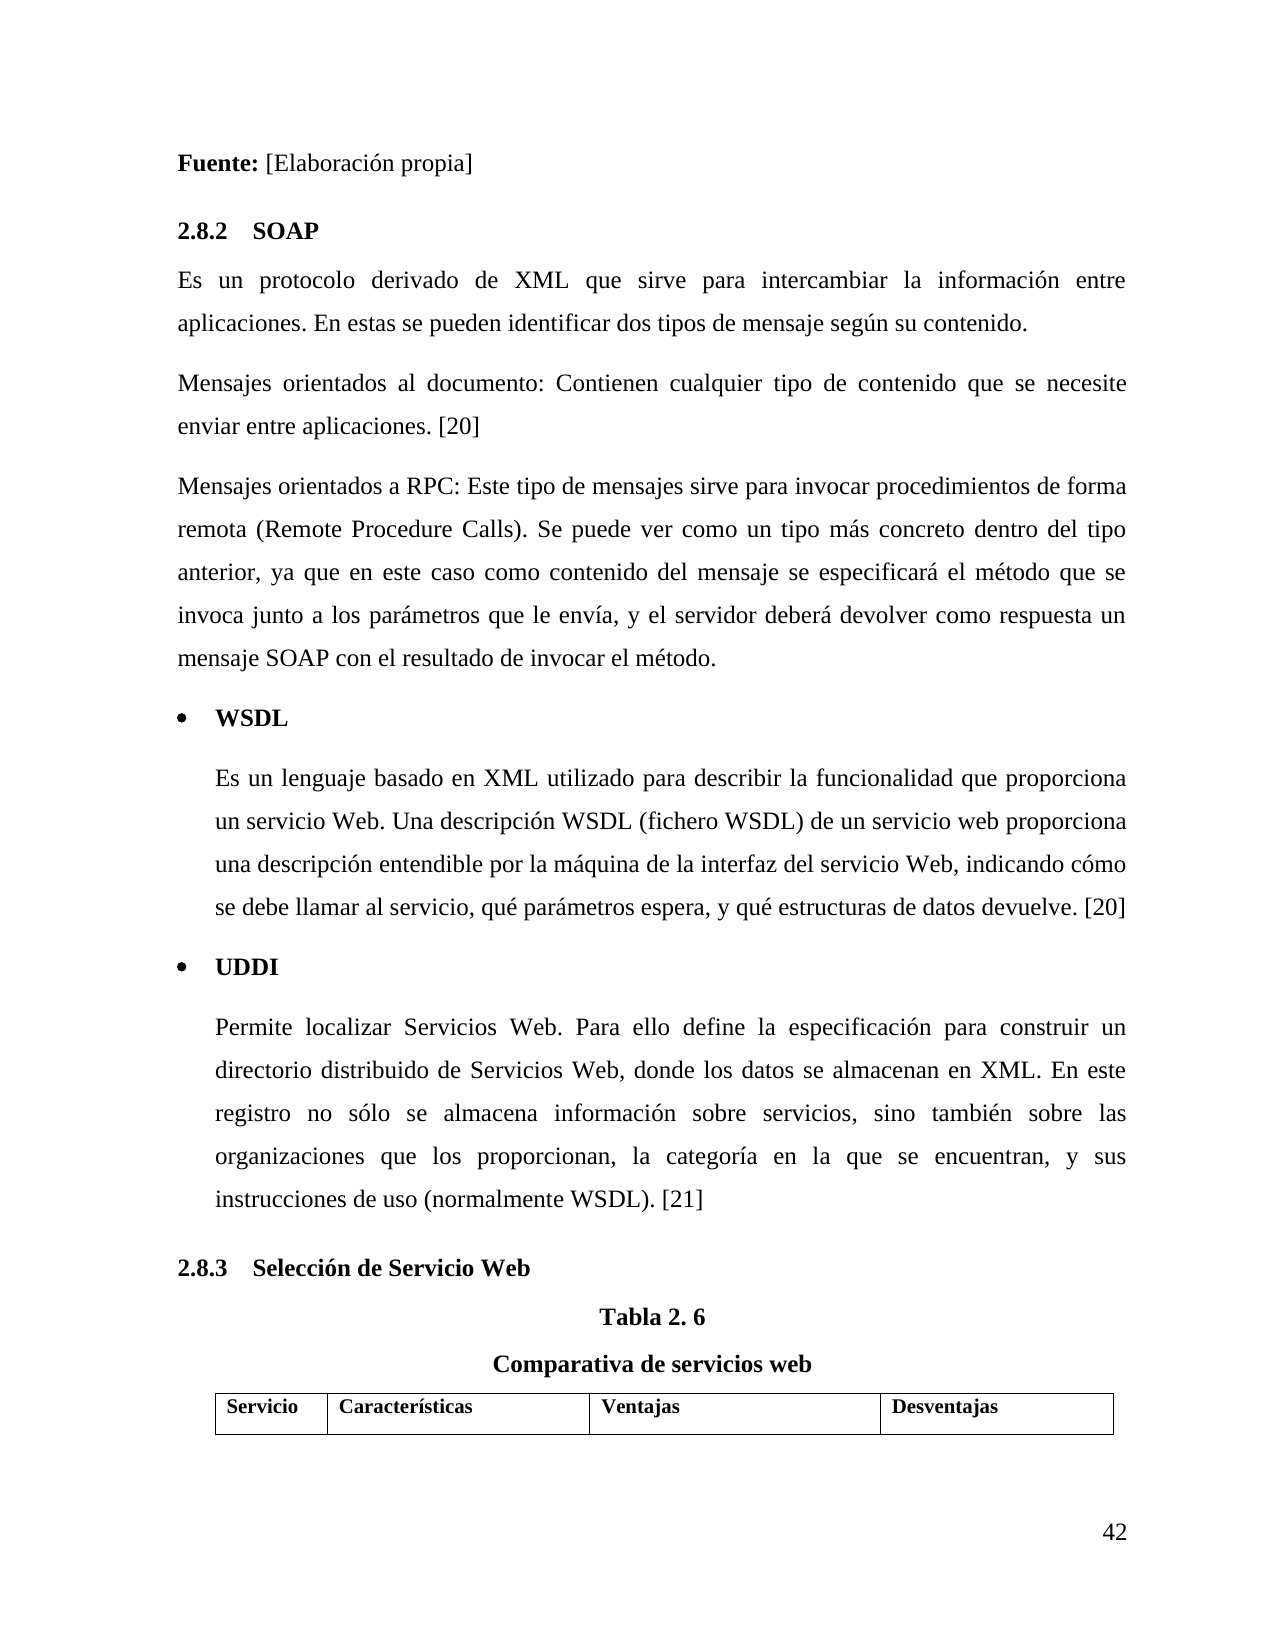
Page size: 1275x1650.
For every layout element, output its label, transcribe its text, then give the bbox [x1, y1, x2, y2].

list UDDI [177, 952, 1127, 981]
table_header Servicio [216, 1394, 327, 1434]
list WSDL [177, 703, 1127, 732]
subtitle Tabla 2. 6 [177, 1302, 1127, 1331]
subtitle Selección de Servicio Web [177, 1253, 1127, 1281]
text Mensajes orientados a RPC: Este tipo de mensajes sirve para invocar procedimientos de forma remota (Remote Procedure Calls). Se puede ver como un tipo más concreto dentro del tipo anterior, ya que en este caso como contenido del mensaje se especificará el método que se invoca junto a los parámetros que le envía, y el servidor deberá devolver como respuesta un mensaje SOAP con el resultado de invocar el método. [177, 471, 1127, 672]
text Mensajes orientados al documento: Contienen cualquier tipo de contenido que se necesite enviar entre aplicaciones. [20] [177, 368, 1127, 440]
text Permite localizar Servicios Web. Para ello define la especificación para construir un directorio distribuido de Servicios Web, donde los datos se almacenan en XML. En este registro no sólo se almacena información sobre servicios, sino también sobre las organizaciones que los proporcionan, la categoría en la que se encuentran, y sus instrucciones de uso (normalmente WSDL). [21] [215, 1012, 1127, 1213]
text Es un protocolo derivado de XML que sirve para intercambiar la información entre aplicaciones. En estas se pueden identificar dos tipos de mensaje según su contenido. [177, 265, 1127, 337]
subtitle SOAP [177, 216, 1127, 244]
table_header Características [328, 1394, 589, 1434]
subtitle Comparativa de servicios web [177, 1349, 1127, 1378]
text Fuente: [Elaboración propia] [177, 148, 1127, 176]
text Es un lenguaje basado en XML utilizado para describir la funcionalidad que proporciona un servicio Web. Una descripción WSDL (fichero WSDL) de un servicio web proporciona una descripción entendible por la máquina de la interfaz del servicio Web, indicando cómo se debe llamar al servicio, qué parámetros espera, y qué estructuras de datos devuelve. [20] [215, 763, 1127, 921]
table_header Ventajas [590, 1394, 880, 1434]
table_header Desventajas [881, 1394, 1113, 1434]
